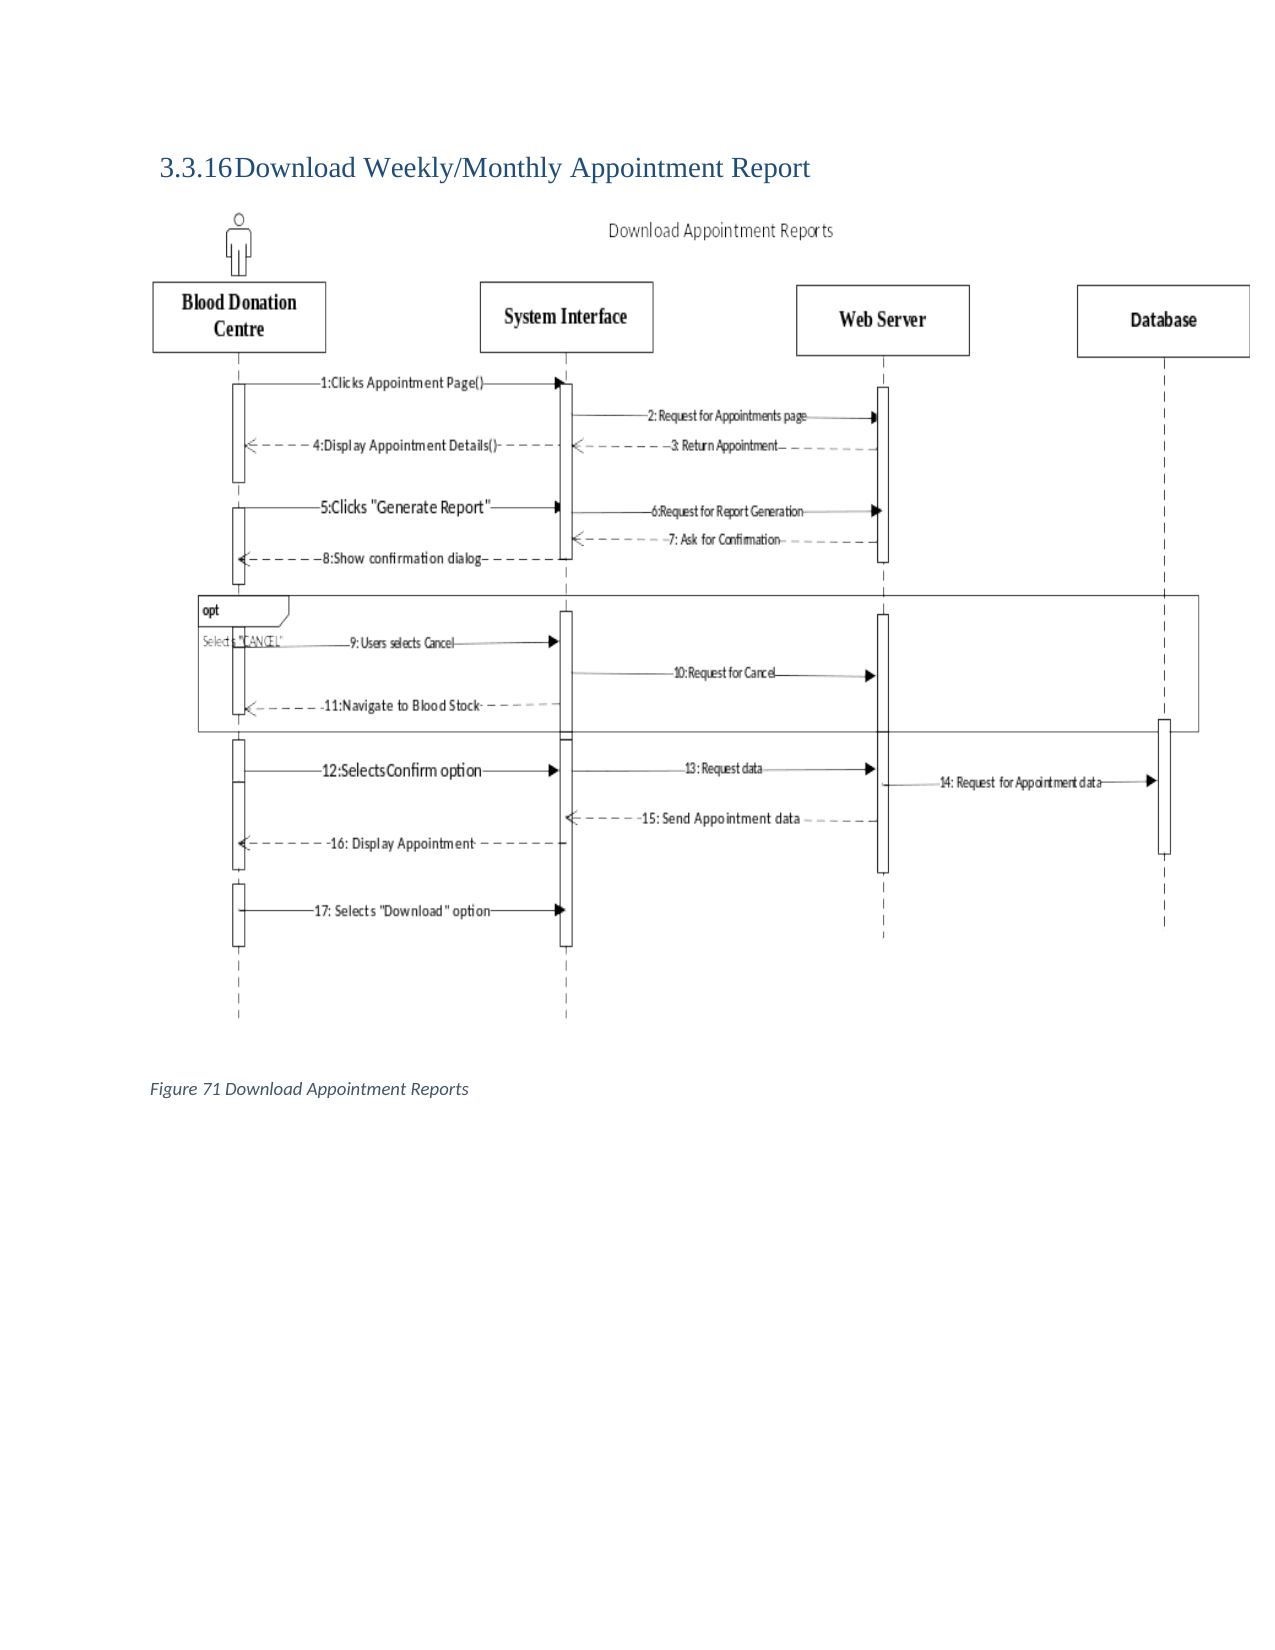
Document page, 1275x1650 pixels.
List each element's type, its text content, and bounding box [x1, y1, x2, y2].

subtitle Download Weekly/Monthly Appointment Report [159, 150, 1125, 183]
